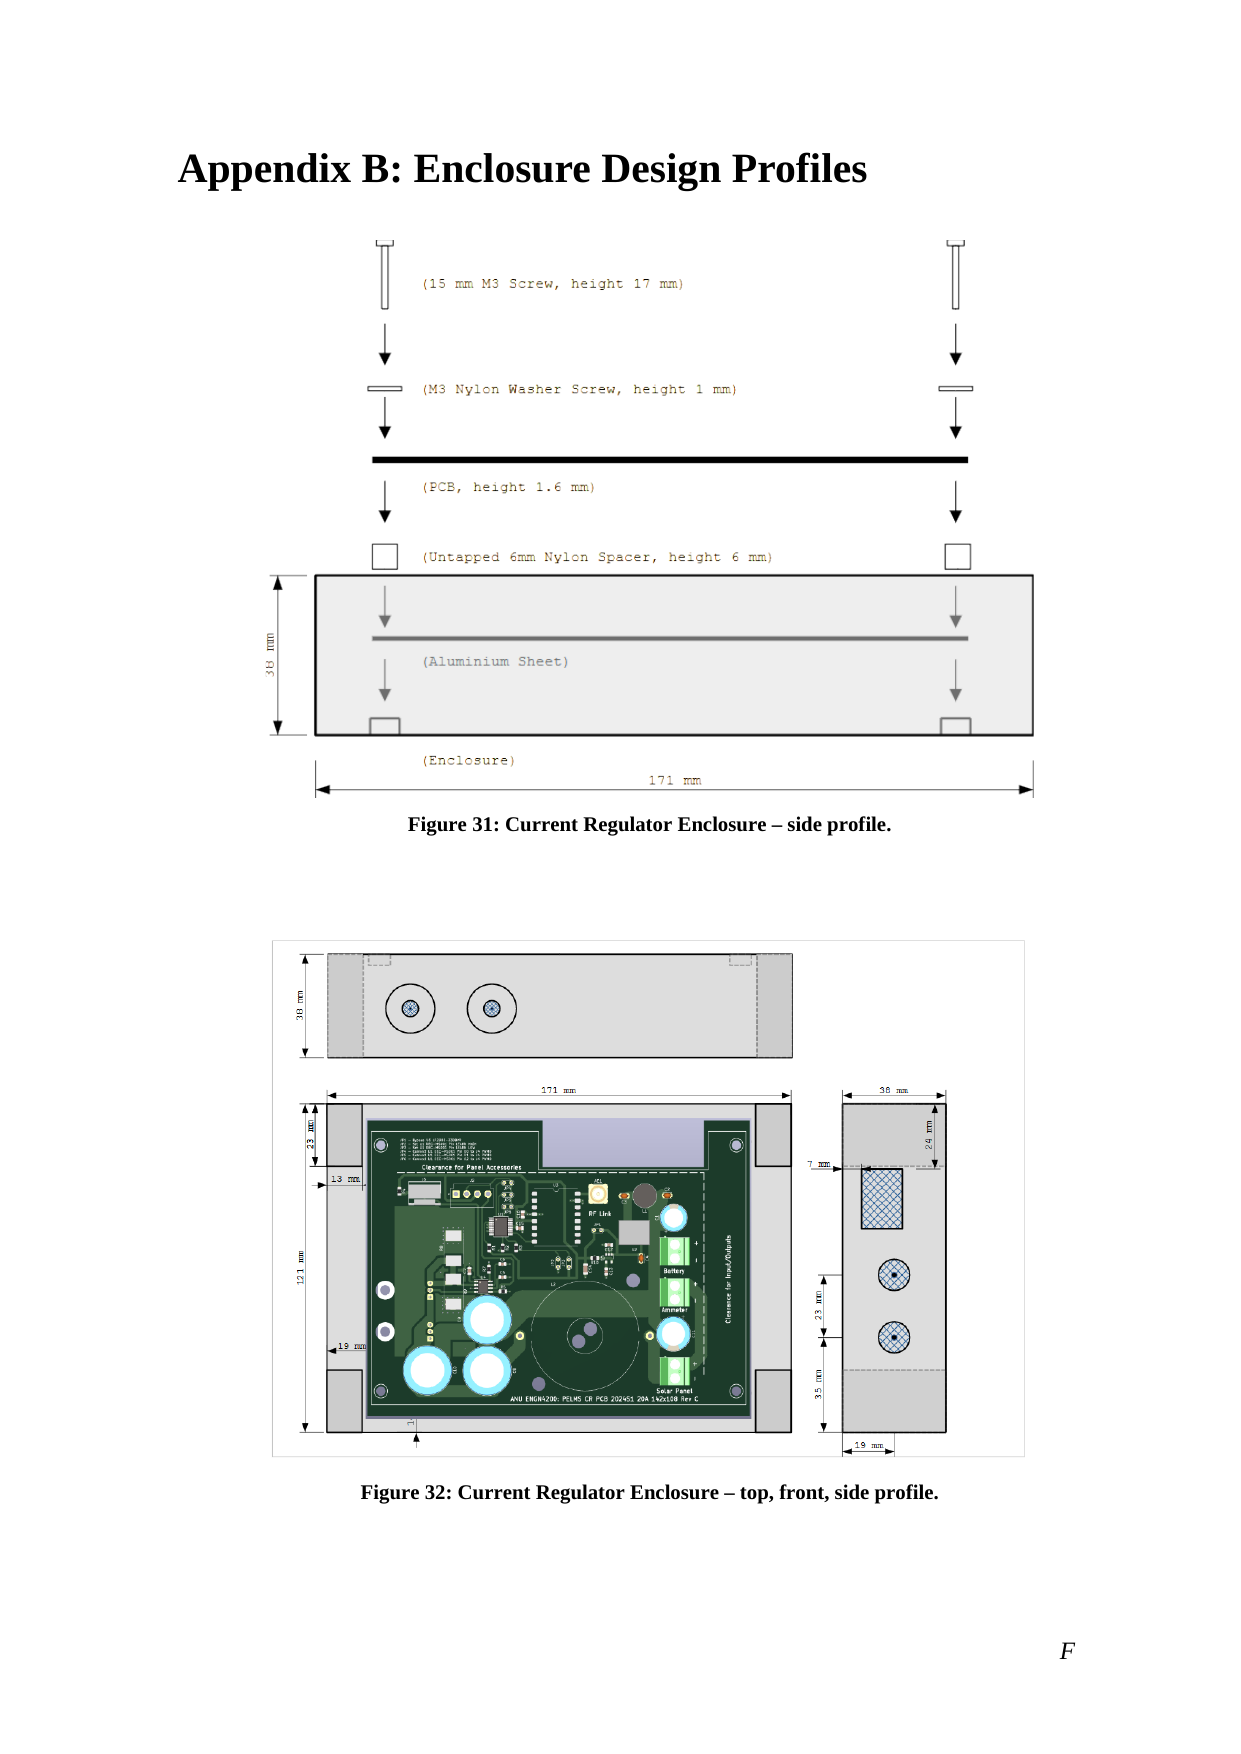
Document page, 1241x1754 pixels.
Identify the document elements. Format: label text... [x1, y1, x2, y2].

text Figure 32: Current Regulator Enclosure – top, front, side profile. [177, 1480, 1122, 1504]
text Figure 31: Current Regulator Enclosure – side profile. [177, 812, 1122, 836]
subtitle Appendix B: Enclosure Design Profiles [177, 143, 1122, 191]
picture [265, 240, 1034, 798]
picture [265, 934, 1034, 1466]
